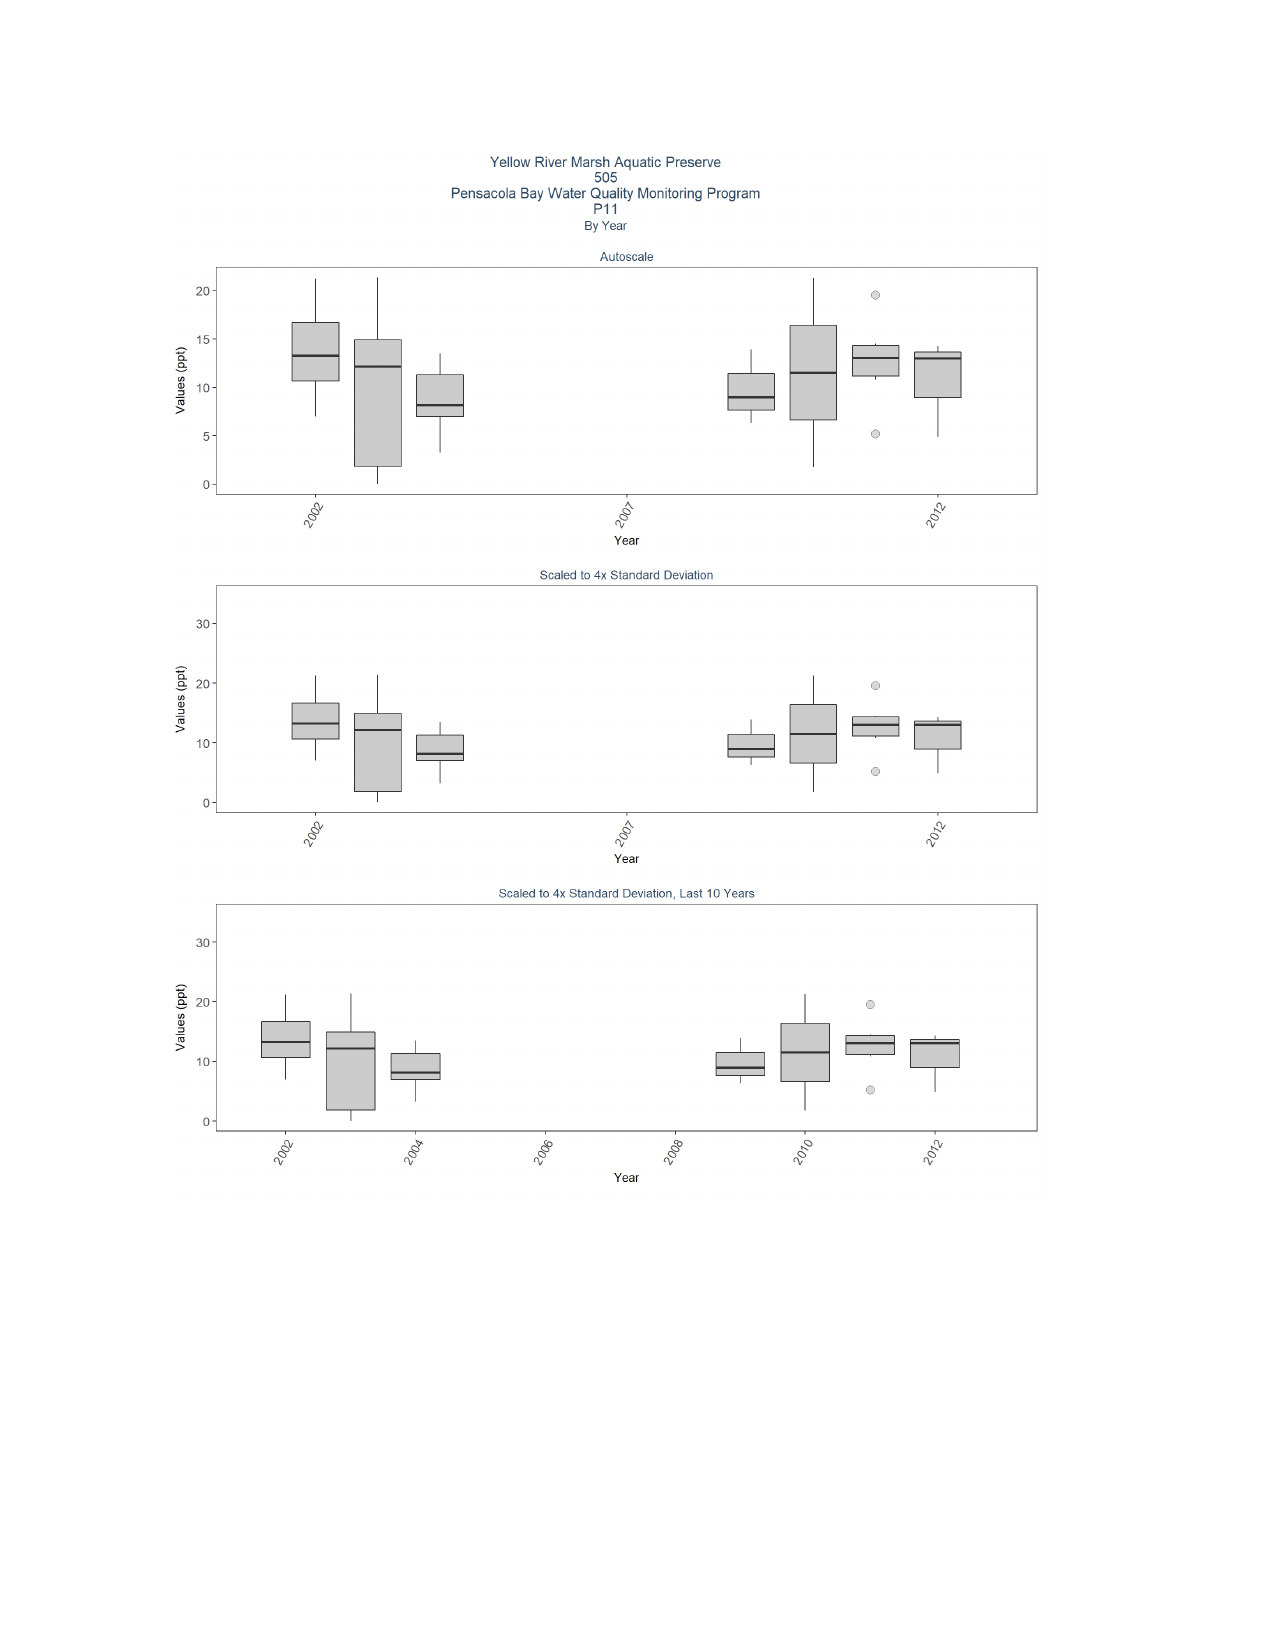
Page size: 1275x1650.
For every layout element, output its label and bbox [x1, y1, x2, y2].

picture [168, 150, 1044, 1200]
